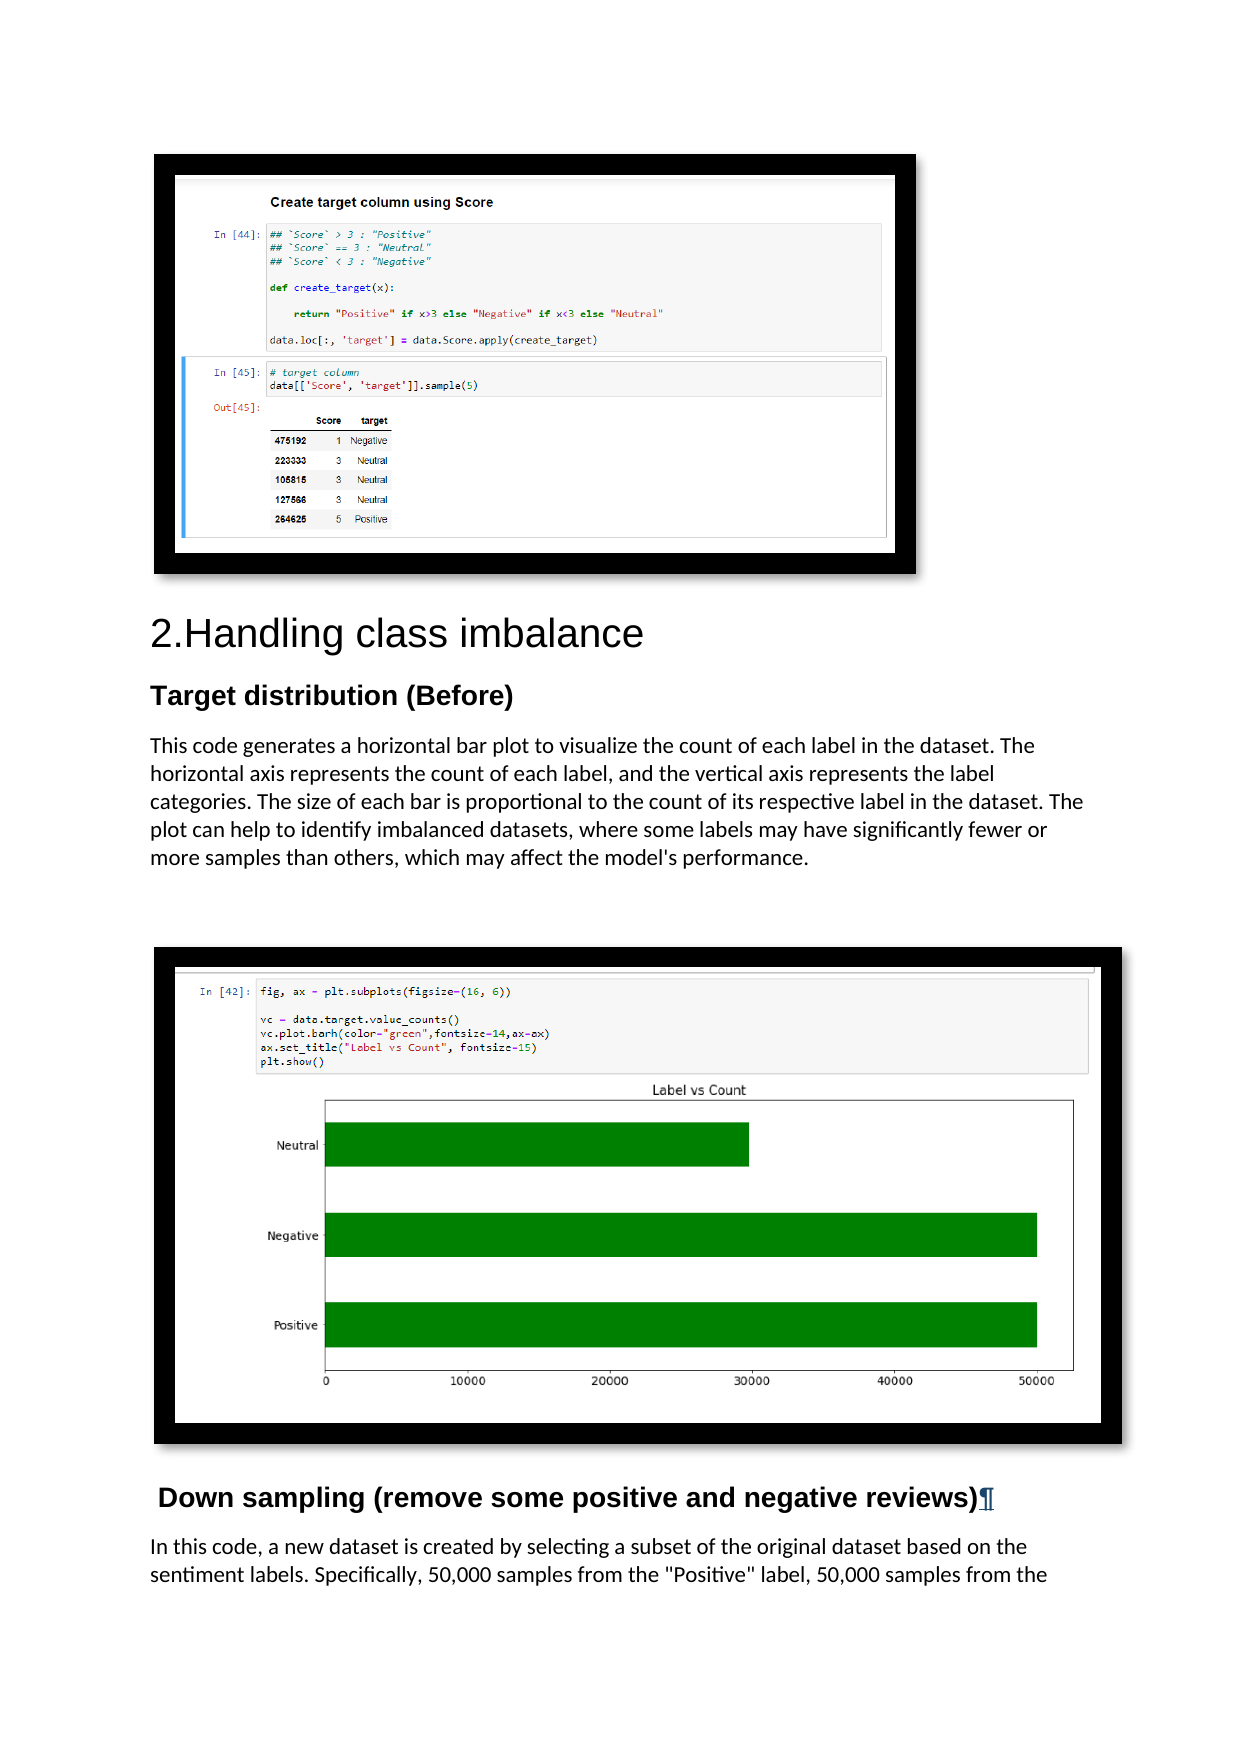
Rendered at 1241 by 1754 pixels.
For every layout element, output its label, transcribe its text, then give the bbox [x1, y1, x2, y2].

subtitle Target distribution (Before) [150, 679, 1090, 712]
picture [175, 967, 1101, 1423]
subtitle This code generates a horizontal bar plot to visualize the count of each label in the dataset. The horizontal axis represents the count of each label, and the vertical axis represents the label categories. The size of each bar is proportional to the count of its respective label in the dataset. The plot can help to identify imbalanced datasets, where some labels may have significantly fewer or more samples than others, which may affect the model's performance. [150, 731, 1090, 871]
picture [175, 175, 895, 553]
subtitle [150, 1532, 1090, 1588]
subtitle 2.Handling class imbalance [150, 609, 1090, 656]
subtitle Down sampling (remove some positive and negative reviews)¶ [150, 1481, 1090, 1513]
